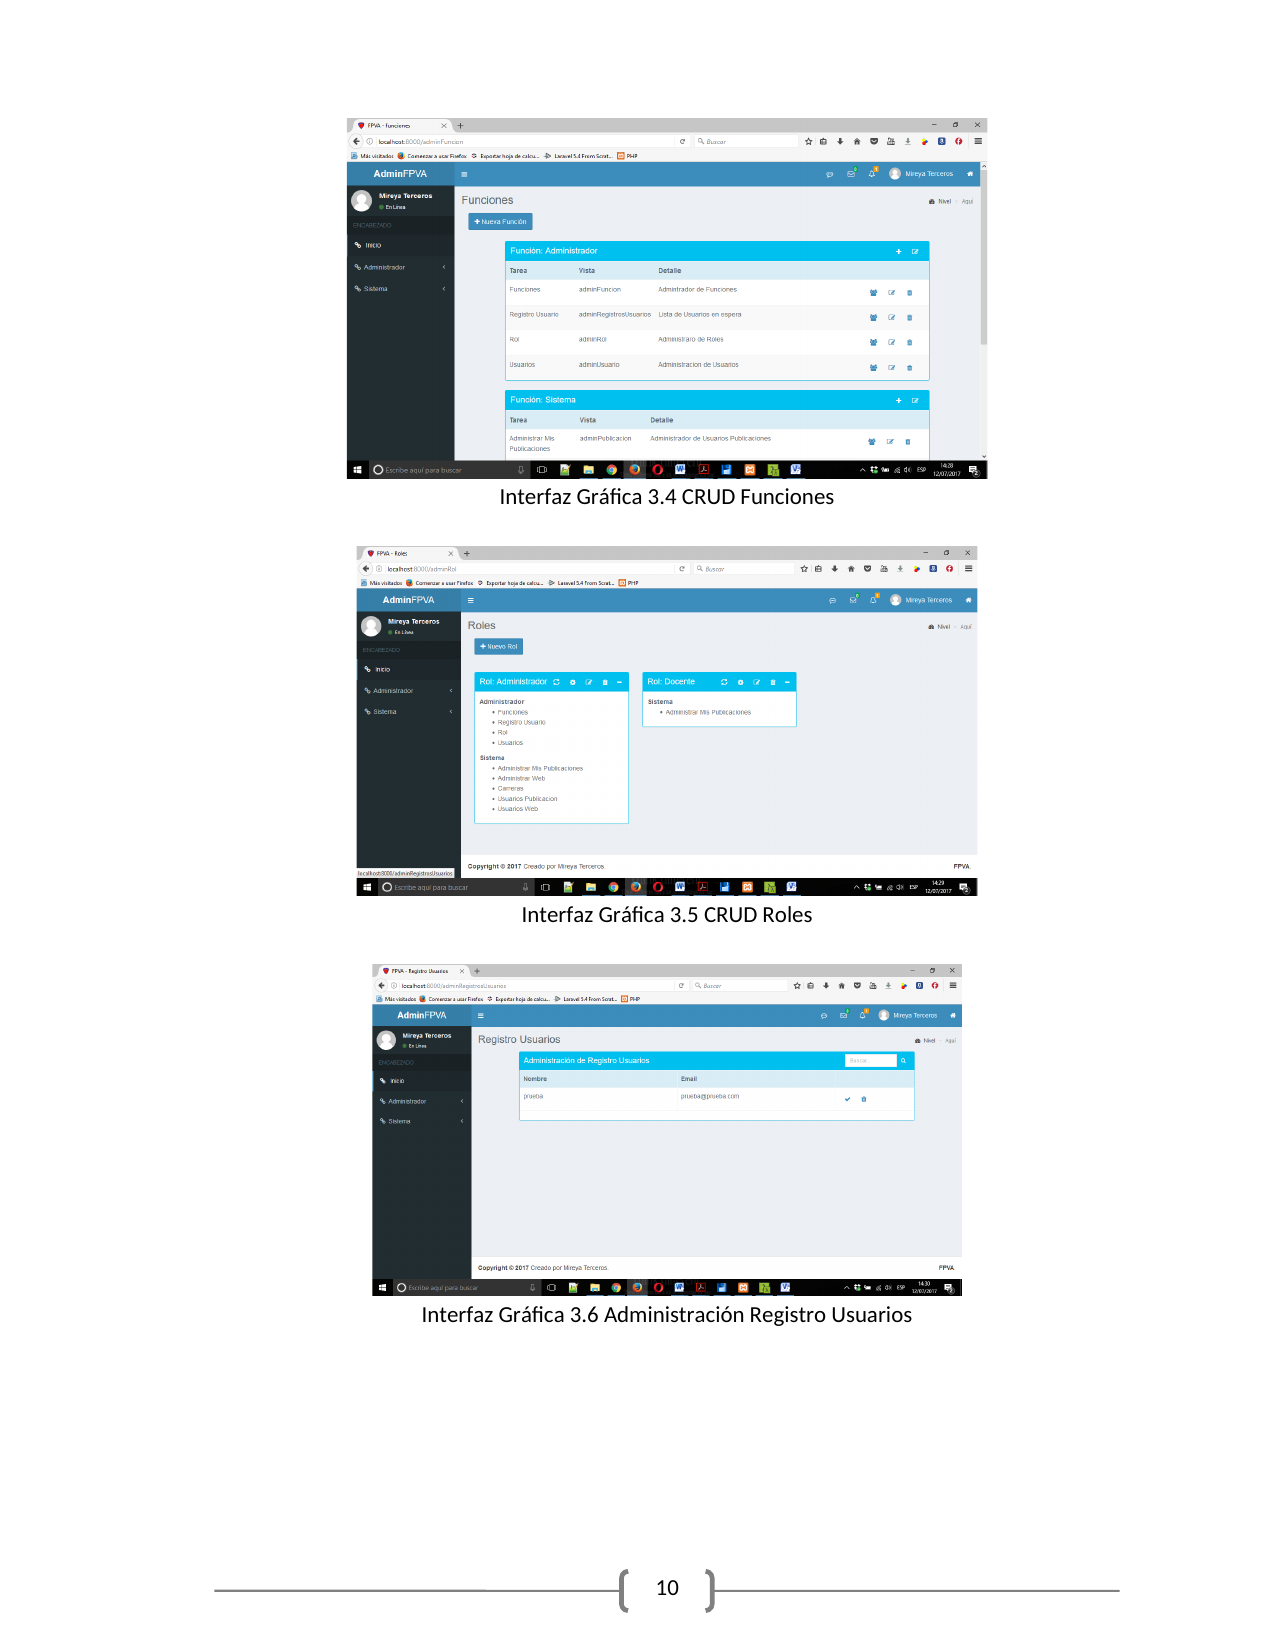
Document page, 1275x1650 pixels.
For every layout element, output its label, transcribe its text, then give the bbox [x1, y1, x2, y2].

list Interfaz Gráfica 3.6 Administración Registro Usuarios [177, 1300, 1157, 1328]
list Interfaz Gráfica 3.5 CRUD Roles [177, 900, 1157, 928]
picture [346, 118, 988, 479]
picture [372, 964, 962, 1296]
picture [356, 546, 978, 896]
list Interfaz Gráfica 3.4 CRUD Funciones [177, 482, 1157, 510]
